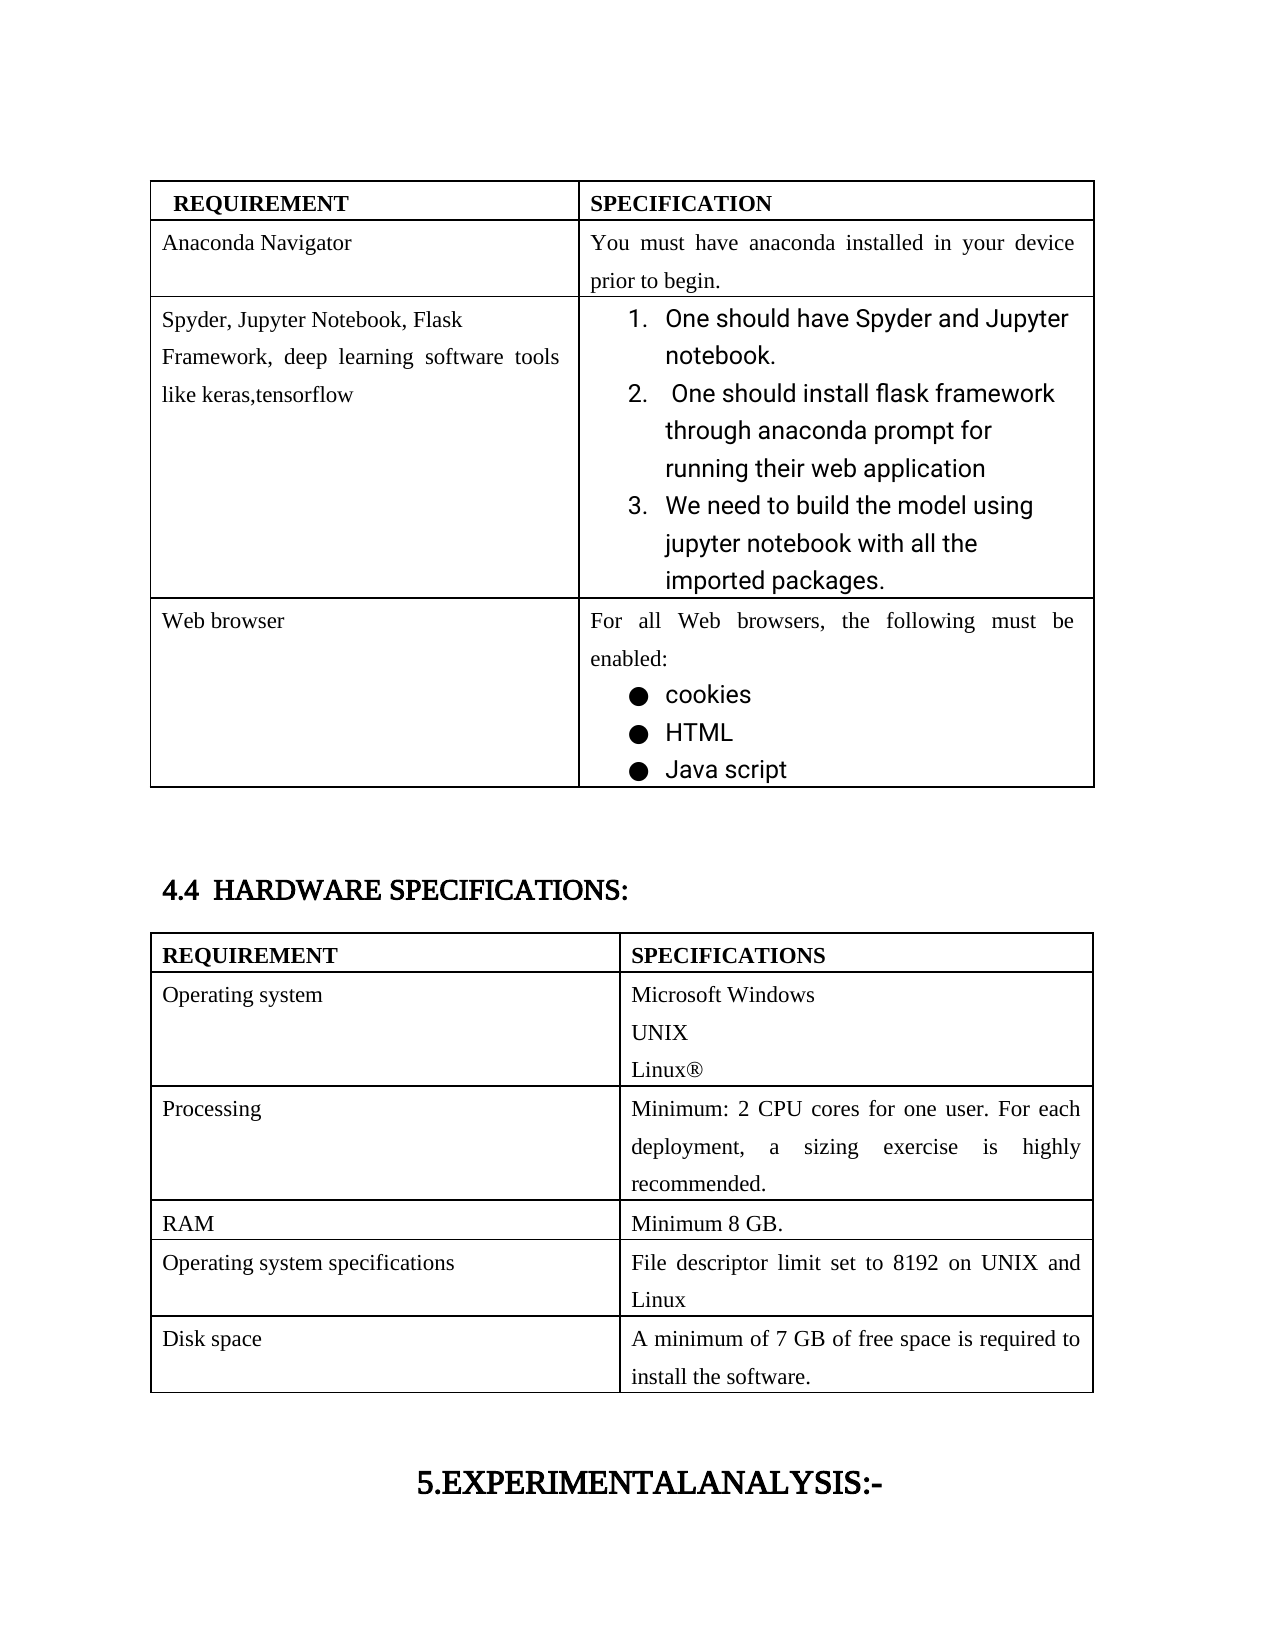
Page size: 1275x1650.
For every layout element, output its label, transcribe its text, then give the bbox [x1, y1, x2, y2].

table_cell File descriptor limit set to 8192 on UNIX and Linux [621, 1240, 1092, 1315]
table_cell Operating system [152, 973, 619, 1085]
table_cell RAM [152, 1201, 619, 1238]
table_cell Minimum: 2 CPU cores for one user. For each deployment, a sizing exercise is highly recommended. [621, 1087, 1092, 1199]
table_cell For all Web browsers, the following must be enabled: cookies HTML Java script [580, 599, 1093, 786]
table_cell Disk space [152, 1317, 619, 1392]
table_cell A minimum of 7 GB of free space is required to install the software. [621, 1317, 1092, 1392]
table_cell Web browser [151, 599, 578, 786]
table_cell You must have anaconda installed in your device prior to begin. [580, 221, 1093, 296]
table_cell One should have Spyder and Jupyter notebook. One should install flask framework through anaconda prompt for running their web application We need to build the model using jupyter notebook with all the imported packages. [580, 297, 1093, 597]
subtitle 4.4 HARDWARE SPECIFICATIONS: [162, 875, 1125, 905]
table_header SPECIFICATION [580, 182, 1093, 219]
table_header SPECIFICATIONS [621, 934, 1092, 971]
table_cell Minimum 8 GB. [621, 1201, 1092, 1238]
table_cell Microsoft Windows UNIX Linux® [621, 973, 1092, 1085]
table_cell Processing [152, 1087, 619, 1199]
table_cell Operating system specifications [152, 1240, 619, 1315]
table_header REQUIREMENT [152, 934, 619, 971]
table_cell Anaconda Navigator [151, 221, 578, 296]
table_cell Spyder, Jupyter Notebook, Flask Framework, deep learning software tools like keras,tensorflow [151, 297, 578, 597]
subtitle 5.EXPERIMENTALANALYSIS:- [150, 1469, 1125, 1499]
table_header REQUIREMENT [151, 182, 578, 219]
